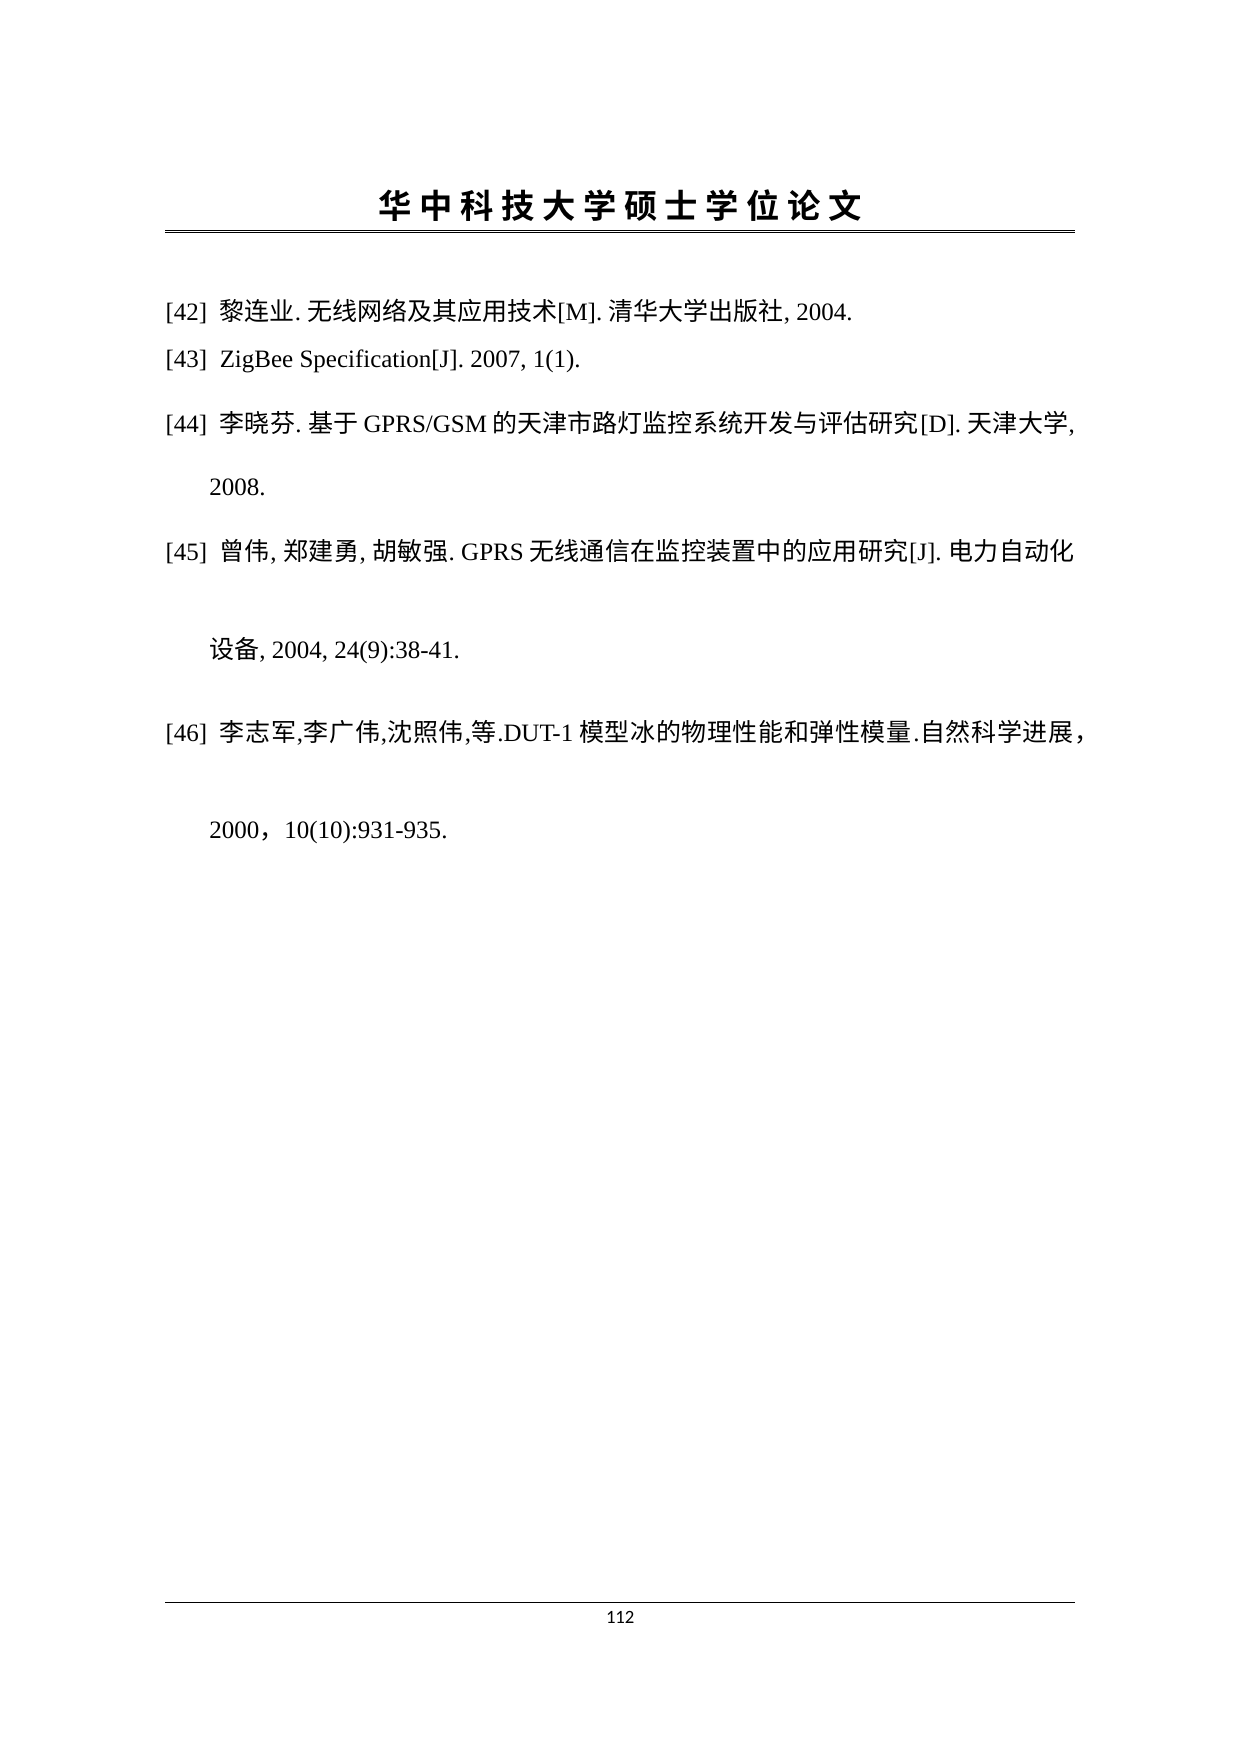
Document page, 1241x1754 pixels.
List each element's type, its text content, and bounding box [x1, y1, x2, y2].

list ZigBee Specification[J]. 2007, 1(1). [165, 342, 1075, 375]
list 黎连业. 无线网络及其应用技术[M]. 清华大学出版社, 2004. [165, 277, 1075, 342]
list 曾伟, 郑建勇, 胡敏强. GPRS无线通信在监控装置中的应用研究[J]. 电力自动化设备, 2004, 24(9):38-41. [165, 517, 1075, 680]
list 李晓芬. 基于GPRS/GSM的天津市路灯监控系统开发与评估研究[D]. 天津大学, 2008. [165, 389, 1075, 503]
list 李志军,李广伟,沈照伟,等.DUT-1模型冰的物理性能和弹性模量.自然科学进展，2000，10(10):931-935. [165, 698, 1075, 860]
